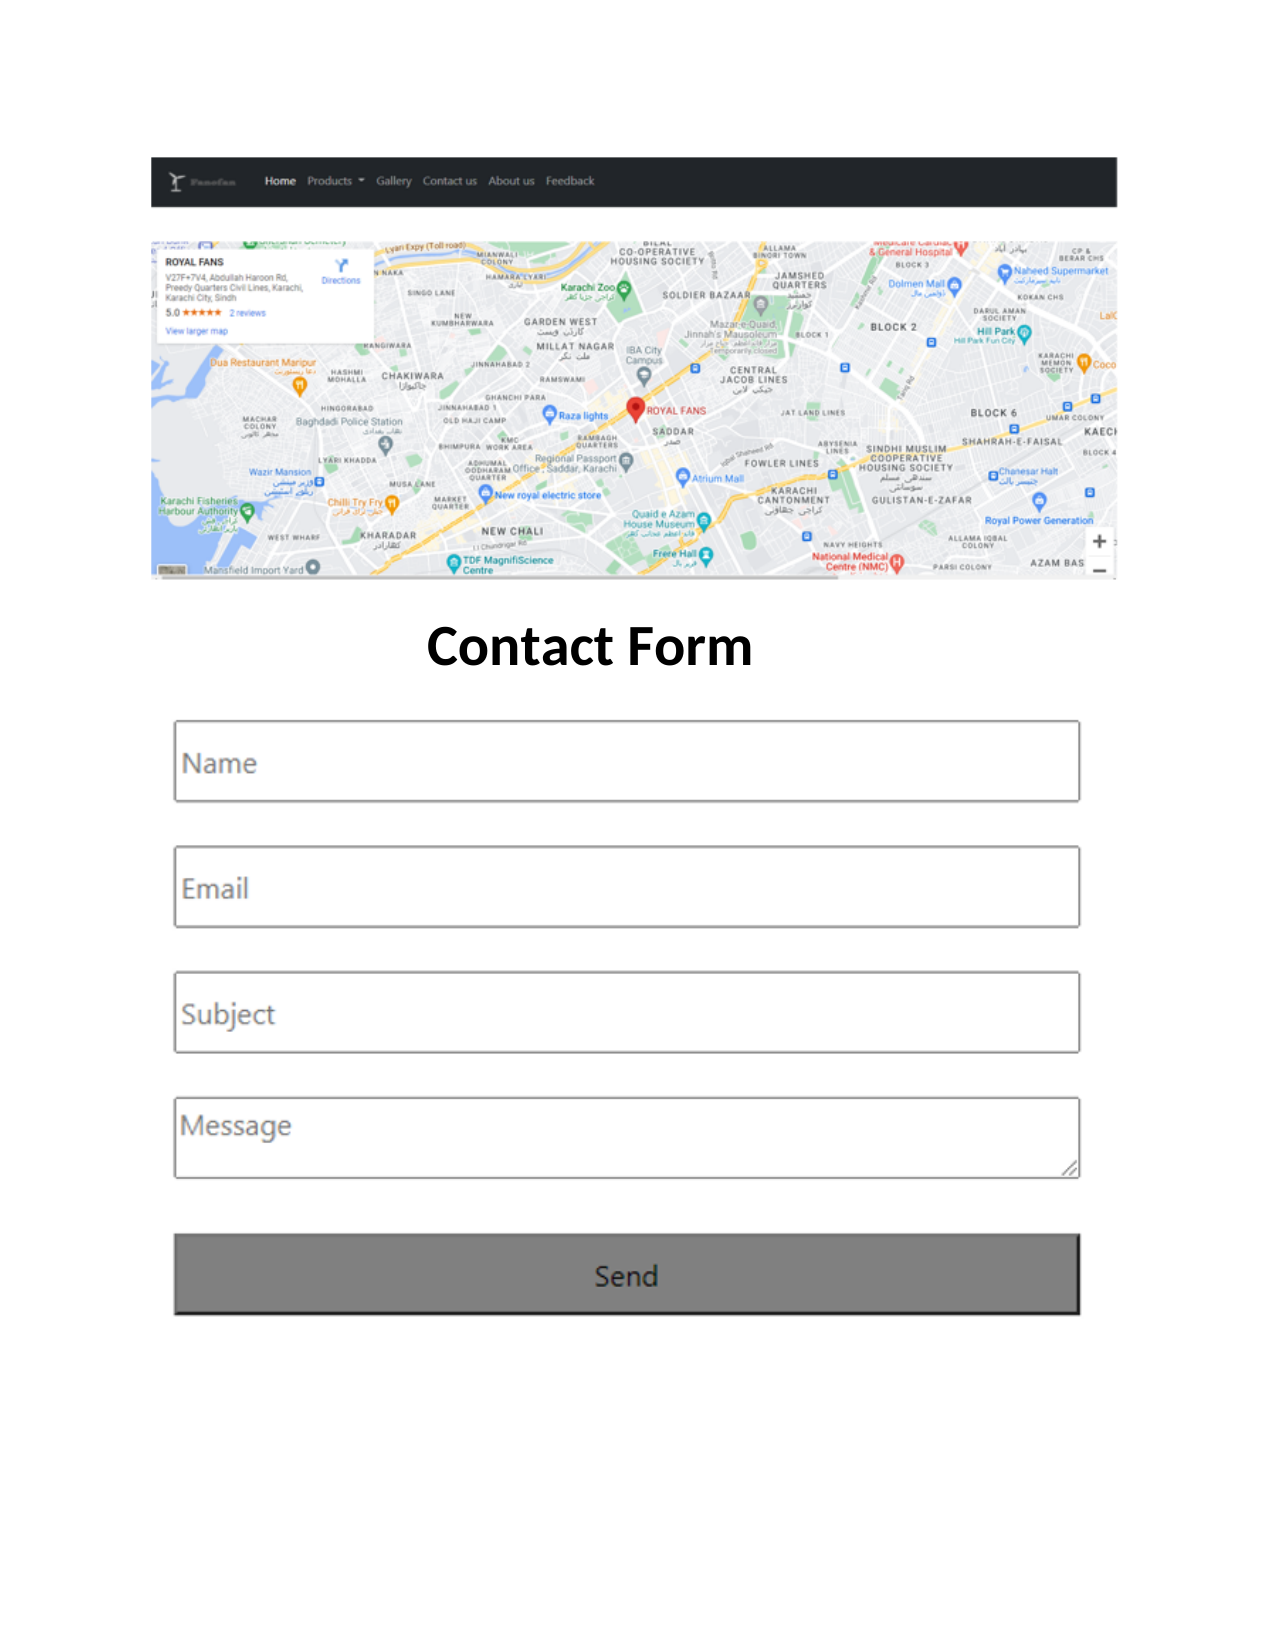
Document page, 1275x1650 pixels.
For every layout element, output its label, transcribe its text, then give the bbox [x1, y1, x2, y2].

text Contact Form [150, 609, 1125, 680]
picture [150, 711, 1099, 1334]
picture [150, 150, 1125, 584]
